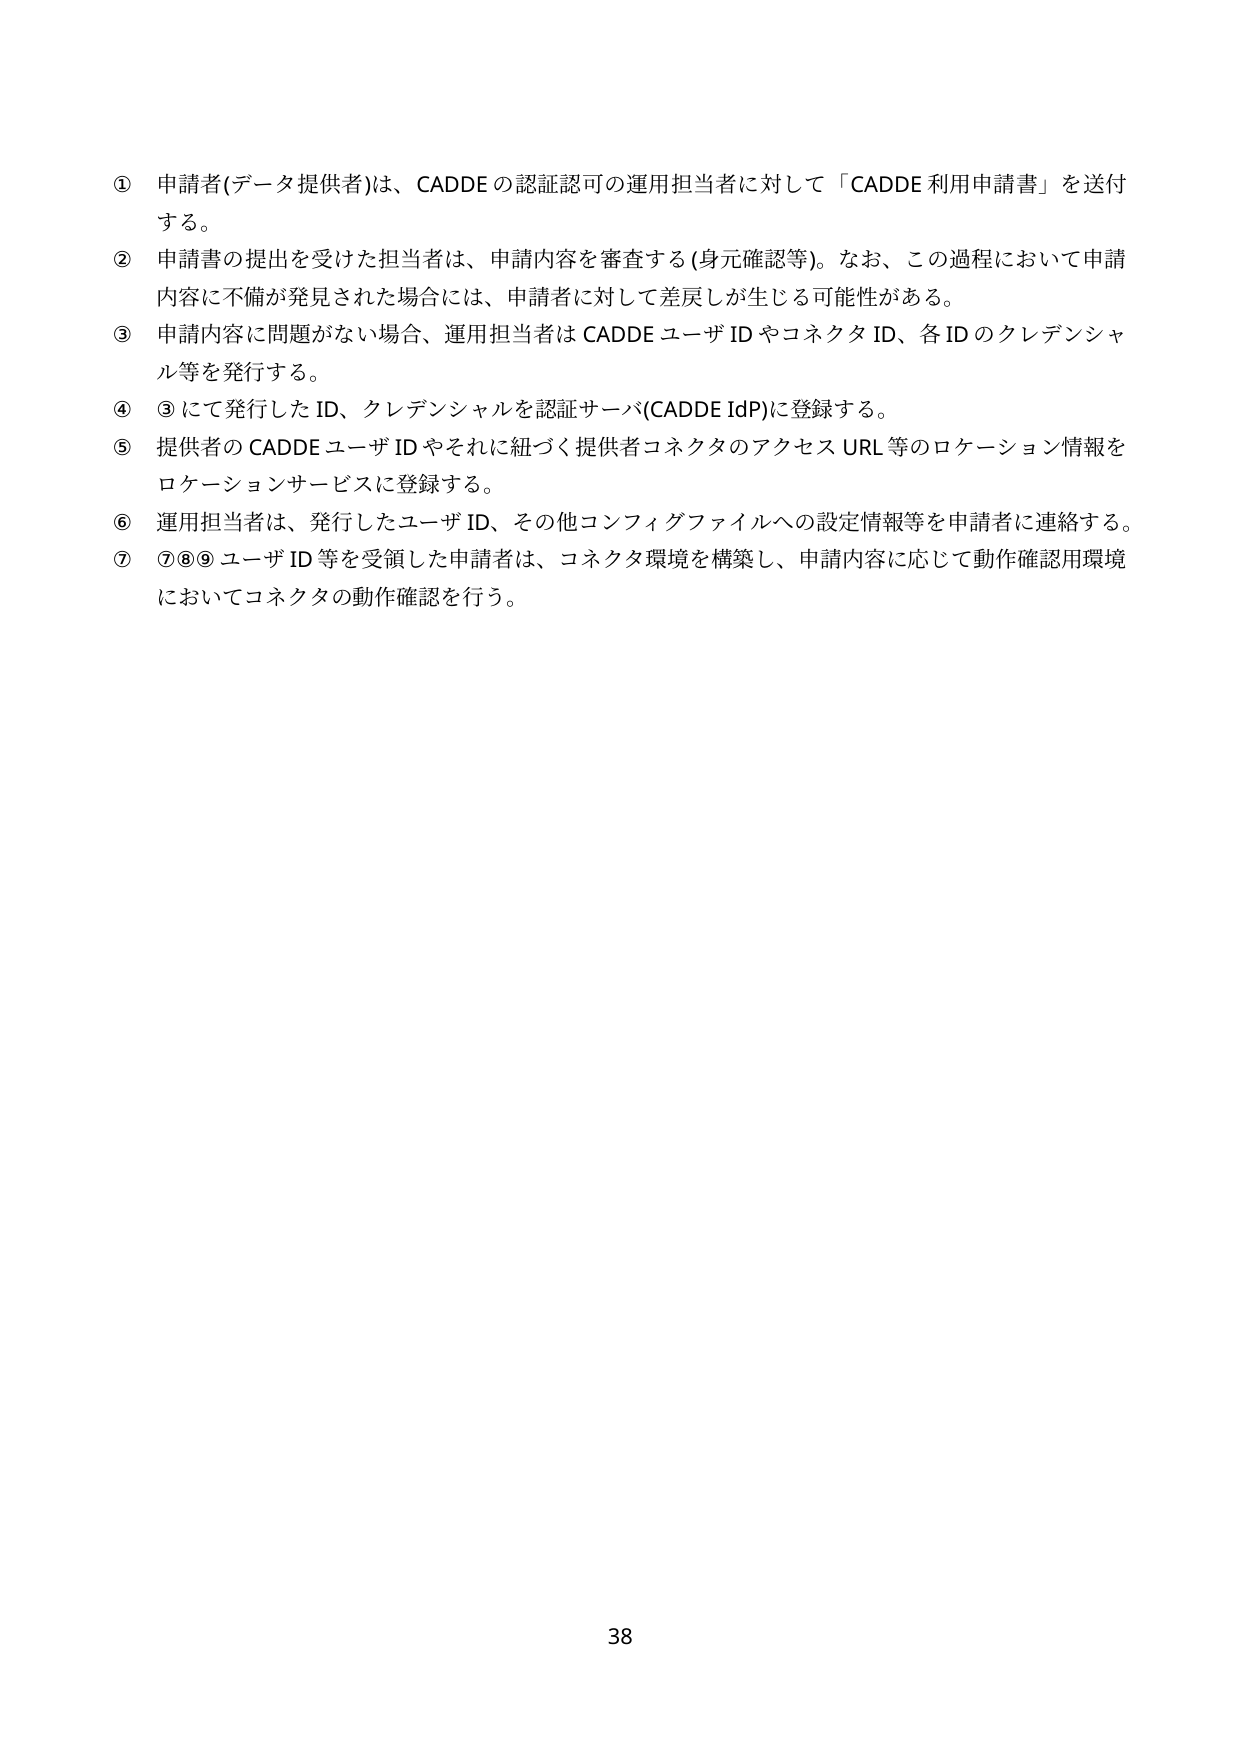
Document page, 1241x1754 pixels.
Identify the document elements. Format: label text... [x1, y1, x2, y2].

list ⑦⑧⑨ユーザID等を受領した申請者は、コネクタ環境を構築し、申請内容に応じて動作確認用環境においてコネクタの動作確認を行う。 [112, 539, 1128, 614]
list 申請内容に問題がない場合、運用担当者はCADDEユーザIDやコネクタID、各IDのクレデンシャル等を発行する。 [112, 314, 1128, 389]
list 申請者(データ提供者)は、CADDEの認証認可の運用担当者に対して「CADDE利用申請書」を送付する。 [112, 164, 1128, 239]
list 申請書の提出を受けた担当者は、申請内容を審査する(身元確認等)。なお、この過程において申請内容に不備が発見された場合には、申請者に対して差戻しが生じる可能性がある。 [112, 239, 1128, 314]
list ③にて発行したID、クレデンシャルを認証サーバ(CADDE IdP)に登録する。 [112, 389, 1128, 427]
list 運用担当者は、発行したユーザID、その他コンフィグファイルへの設定情報等を申請者に連絡する。 [112, 502, 1128, 539]
list 提供者のCADDEユーザIDやそれに紐づく提供者コネクタのアクセスURL等のロケーション情報をロケーションサービスに登録する。 [112, 427, 1128, 502]
